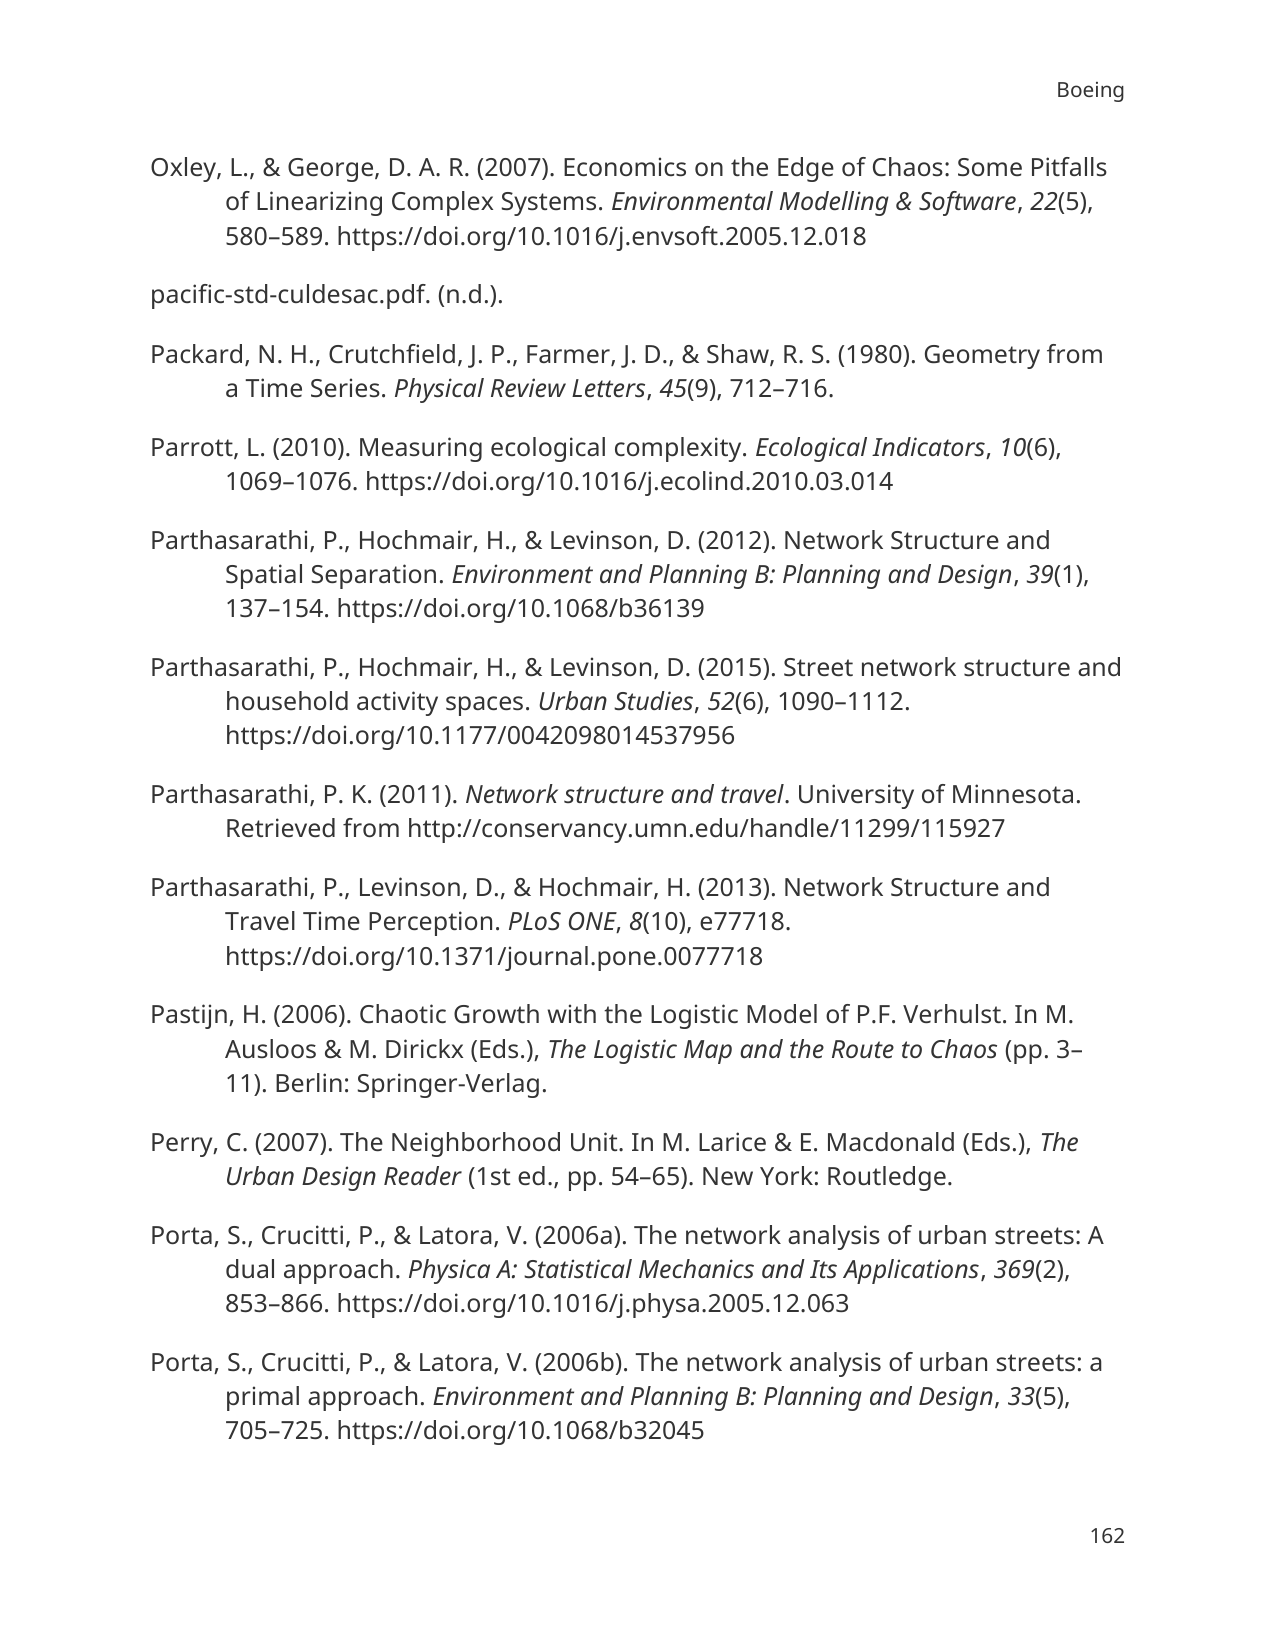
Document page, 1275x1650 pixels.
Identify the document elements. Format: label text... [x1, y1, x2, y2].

text Parthasarathi, P., Hochmair, H., & Levinson, D. (2012). Network Structure and Spatial Separation. Environment and Planning B: Planning and Design, 39(1), 137–154. https://doi.org/10.1068/b36139 [150, 522, 1125, 625]
text Porta, S., Crucitti, P., & Latora, V. (2006b). The network analysis of urban streets: a primal approach. Environment and Planning B: Planning and Design, 33(5), 705–725. https://doi.org/10.1068/b32045 [150, 1345, 1125, 1447]
text Porta, S., Crucitti, P., & Latora, V. (2006a). The network analysis of urban streets: A dual approach. Physica A: Statistical Mechanics and Its Applications, 369(2), 853–866. https://doi.org/10.1016/j.physa.2005.12.063 [150, 1217, 1125, 1320]
text Pastijn, H. (2006). Chaotic Growth with the Logistic Model of P.F. Verhulst. In M. Ausloos & M. Dirickx (Eds.), The Logistic Map and the Route to Chaos (pp. 3–11). Berlin: Springer-Verlag. [150, 997, 1125, 1099]
text pacific-std-culdesac.pdf. (n.d.). [150, 277, 1125, 311]
text Parrott, L. (2010). Measuring ecological complexity. Ecological Indicators, 10(6), 1069–1076. https://doi.org/10.1016/j.ecolind.2010.03.014 [150, 429, 1125, 497]
text Oxley, L., & George, D. A. R. (2007). Economics on the Edge of Chaos: Some Pitfalls of Linearizing Complex Systems. Environmental Modelling & Software, 22(5), 580–589. https://doi.org/10.1016/j.envsoft.2005.12.018 [150, 150, 1125, 252]
text Perry, C. (2007). The Neighborhood Unit. In M. Larice & E. Macdonald (Eds.), The Urban Design Reader (1st ed., pp. 54–65). New York: Routledge. [150, 1124, 1125, 1192]
text Parthasarathi, P., Hochmair, H., & Levinson, D. (2015). Street network structure and household activity spaces. Urban Studies, 52(6), 1090–1112. https://doi.org/10.1177/0042098014537956 [150, 650, 1125, 752]
text Parthasarathi, P., Levinson, D., & Hochmair, H. (2013). Network Structure and Travel Time Perception. PLoS ONE, 8(10), e77718. https://doi.org/10.1371/journal.pone.0077718 [150, 870, 1125, 972]
text Parthasarathi, P. K. (2011). Network structure and travel. University of Minnesota. Retrieved from http://conservancy.umn.edu/handle/11299/115927 [150, 777, 1125, 845]
text Packard, N. H., Crutchfield, J. P., Farmer, J. D., & Shaw, R. S. (1980). Geometry from a Time Series. Physical Review Letters, 45(9), 712–716. [150, 336, 1125, 404]
